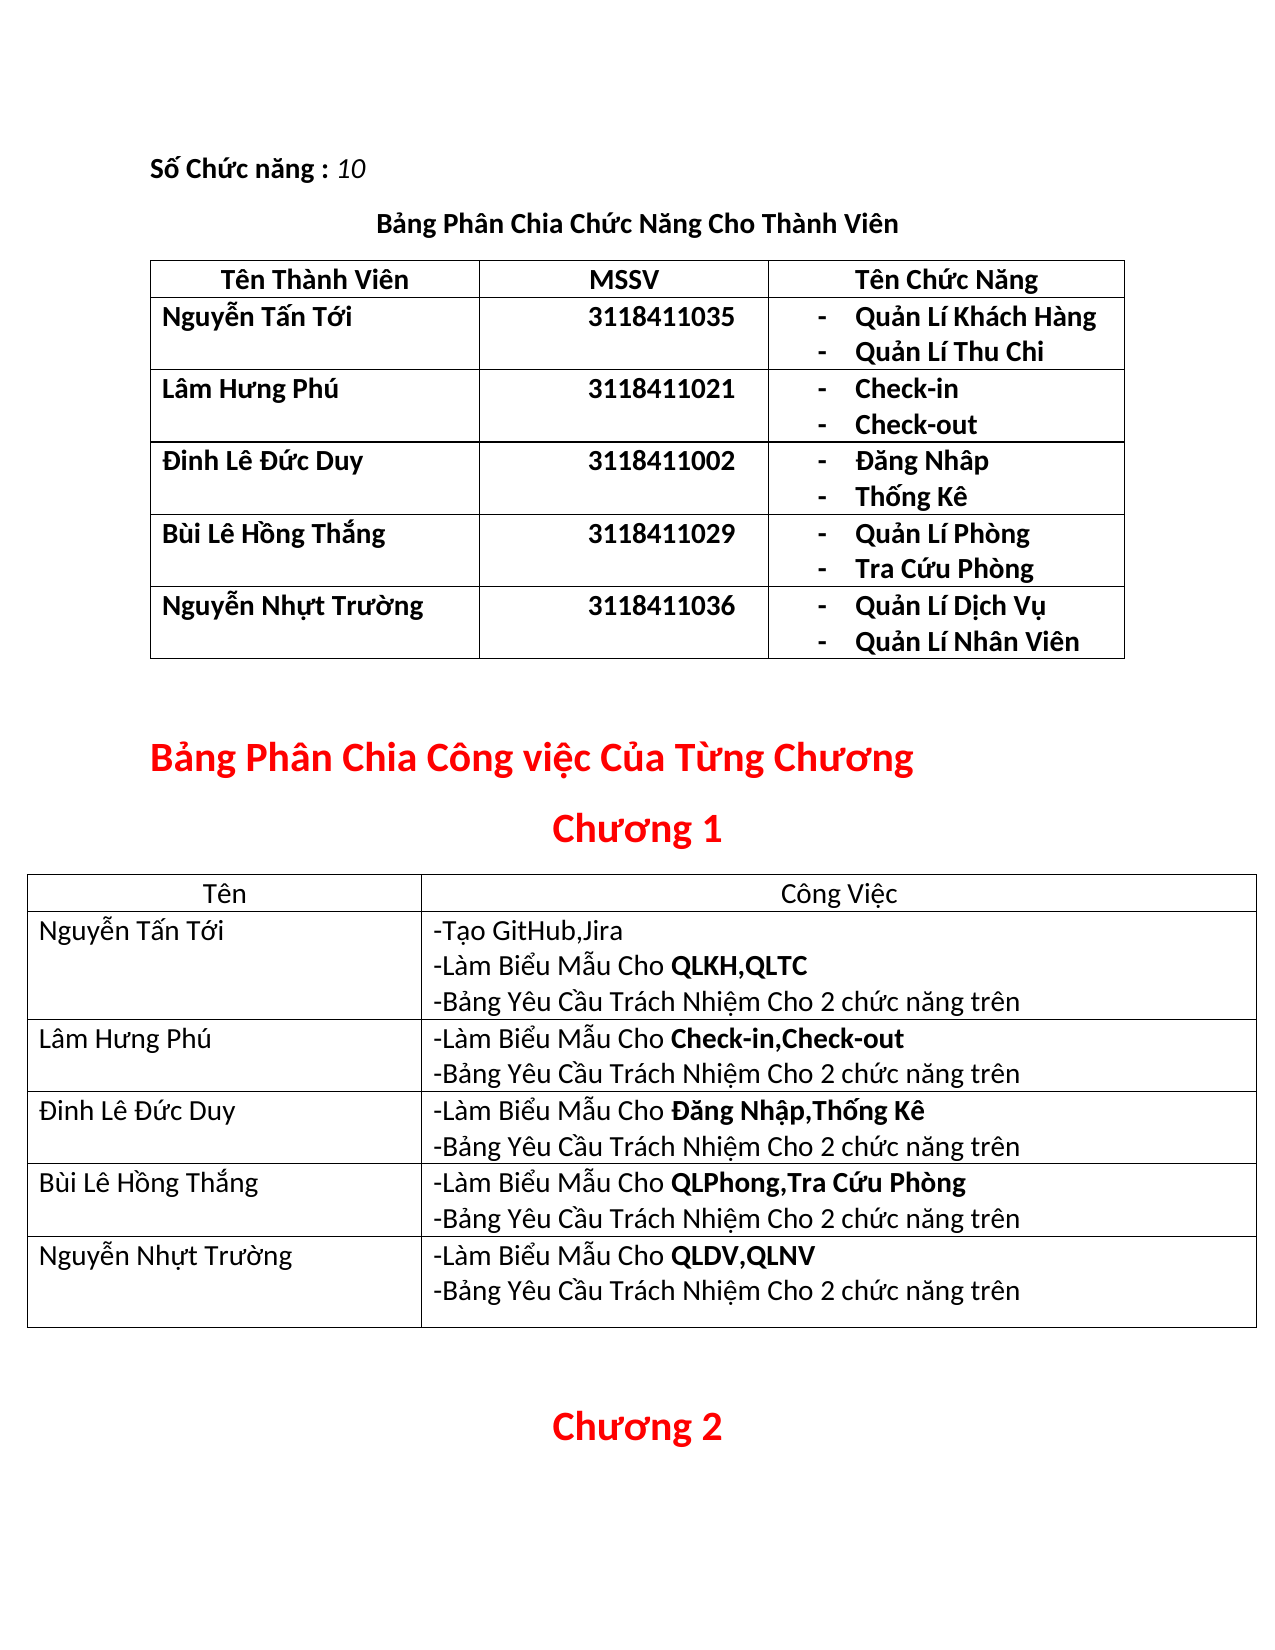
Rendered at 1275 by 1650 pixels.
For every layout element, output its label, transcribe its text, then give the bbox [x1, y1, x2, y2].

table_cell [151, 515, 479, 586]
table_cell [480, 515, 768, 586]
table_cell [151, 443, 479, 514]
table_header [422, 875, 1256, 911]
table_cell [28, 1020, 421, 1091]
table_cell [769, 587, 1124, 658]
text Chương 1 [150, 802, 1125, 853]
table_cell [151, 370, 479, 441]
text Số Chức năng : 10 [150, 150, 1125, 186]
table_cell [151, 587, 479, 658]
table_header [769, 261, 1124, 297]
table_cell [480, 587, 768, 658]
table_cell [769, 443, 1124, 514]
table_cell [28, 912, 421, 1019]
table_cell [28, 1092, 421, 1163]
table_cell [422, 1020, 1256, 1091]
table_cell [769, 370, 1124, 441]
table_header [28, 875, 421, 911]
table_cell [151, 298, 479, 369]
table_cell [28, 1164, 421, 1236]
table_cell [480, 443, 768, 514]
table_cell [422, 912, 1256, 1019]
text Chương 2 [150, 1400, 1125, 1451]
text Bảng Phân Chia Chức Năng Cho Thành Viên [150, 205, 1125, 241]
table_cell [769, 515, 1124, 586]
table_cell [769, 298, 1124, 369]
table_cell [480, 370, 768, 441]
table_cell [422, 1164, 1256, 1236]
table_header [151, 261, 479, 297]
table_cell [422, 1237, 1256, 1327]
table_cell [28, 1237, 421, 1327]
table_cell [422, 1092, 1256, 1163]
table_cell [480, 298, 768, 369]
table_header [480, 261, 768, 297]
text Bảng Phân Chia Công việc Của Từng Chương [150, 731, 1125, 782]
